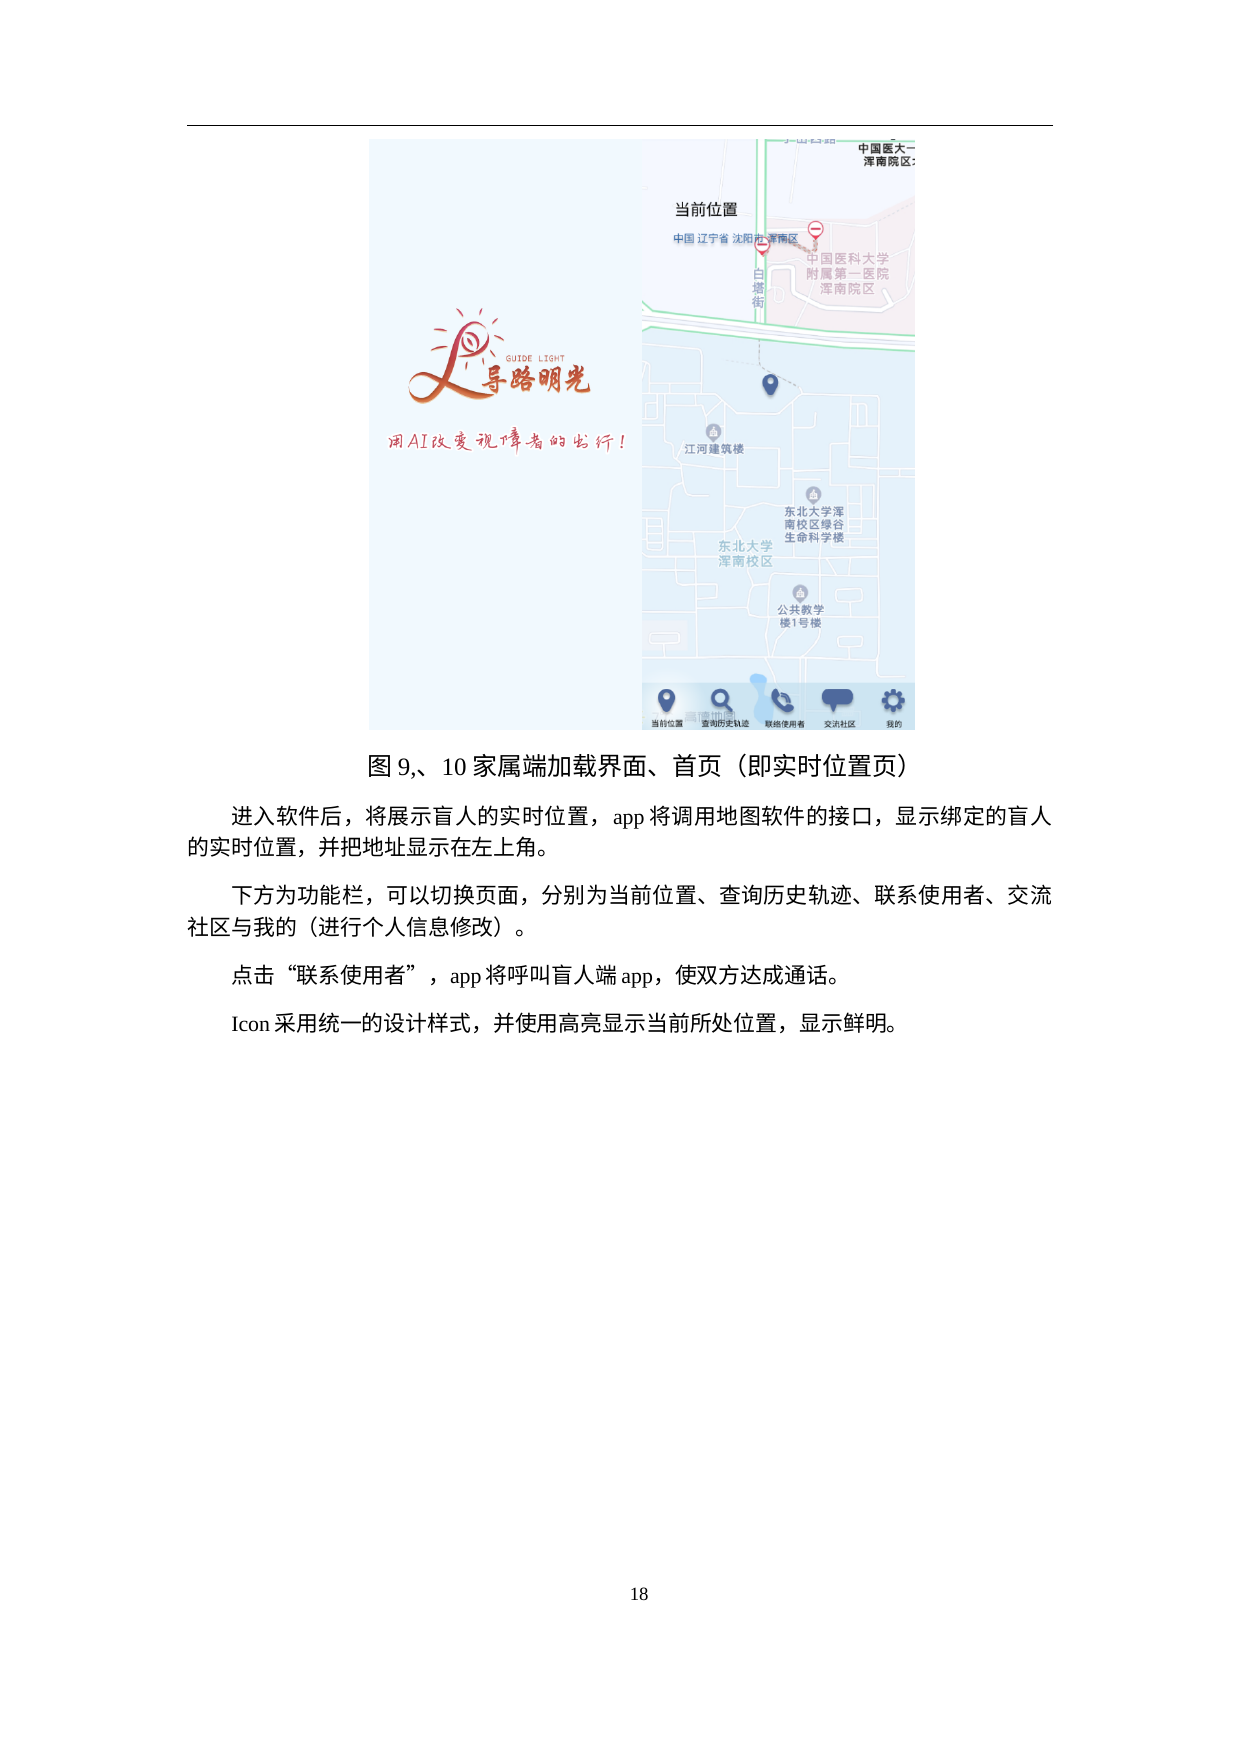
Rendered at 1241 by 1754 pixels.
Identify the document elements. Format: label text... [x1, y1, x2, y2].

text 图9,、10 家属端加载界面、首页（即实时位置页） [187, 746, 1053, 782]
text 下方为功能栏，可以切换页面，分别为当前位置、查询历史轨迹、联系使用者、交流社区与我的（进行个人信息修改）。 [187, 878, 1053, 942]
picture [369, 139, 915, 730]
text Icon采用统一的设计样式，并使用高亮显示当前所处位置，显示鲜明。 [187, 1006, 1053, 1037]
text 点击“联系使用者”，app将呼叫盲人端app，使双方达成通话。 [187, 958, 1053, 989]
text 进入软件后，将展示盲人的实时位置，app将调用地图软件的接口，显示绑定的盲人的实时位置，并把地址显示在左上角。 [187, 799, 1053, 862]
